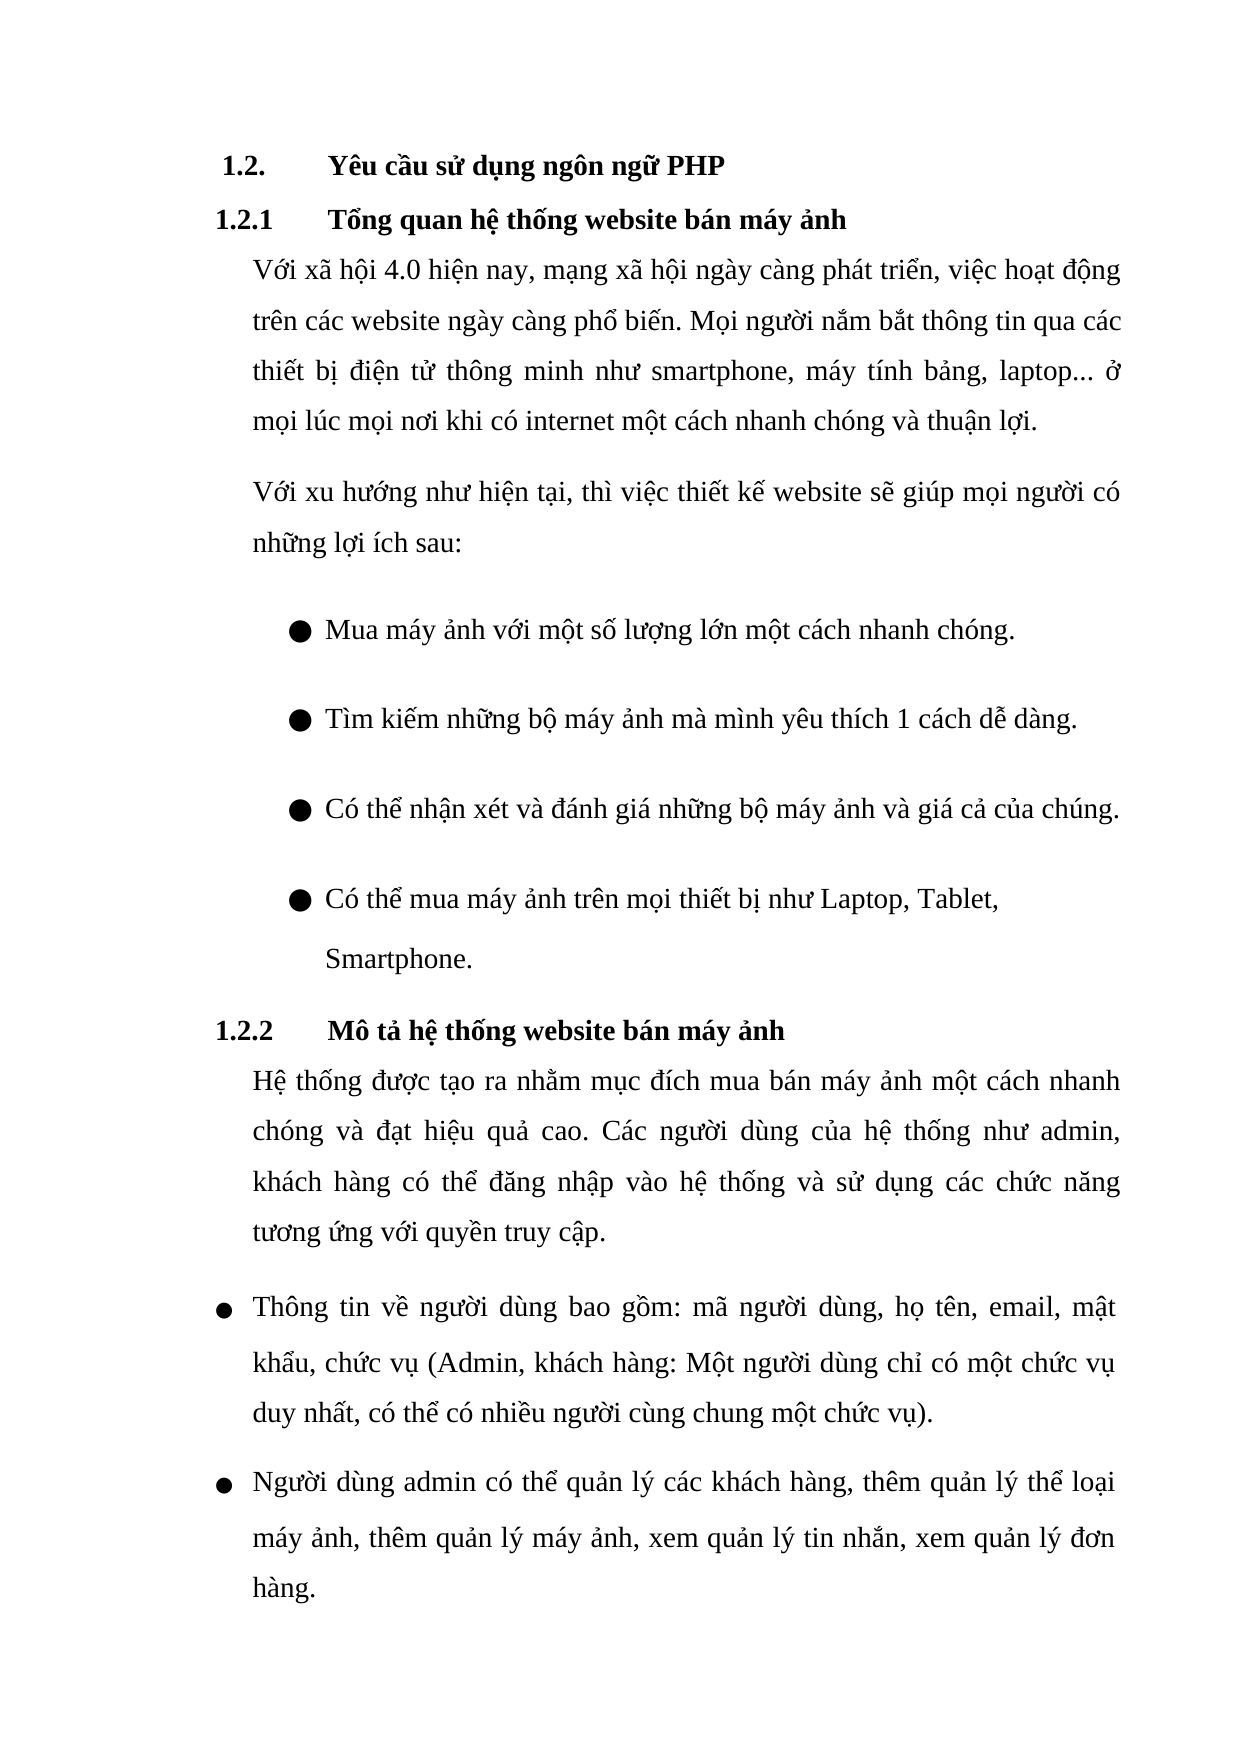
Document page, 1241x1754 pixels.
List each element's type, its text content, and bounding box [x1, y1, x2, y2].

list Tìm kiếm những bộ máy ảnh mà mình yêu thích 1 cách dễ dàng. [287, 686, 1122, 746]
list Có thể nhận xét và đánh giá những bộ máy ảnh và giá cả của chúng. [287, 775, 1122, 835]
list Người dùng admin có thể quản lý các khách hàng, thêm quản lý thể loại máy ảnh, thêm quản lý máy ảnh, xem quản lý tin nhắn, xem quản lý đơn hàng. [215, 1460, 1117, 1604]
subtitle Yêu cầu sử dụng ngôn ngữ PHP [222, 148, 1122, 181]
subtitle Tổng quan hệ thống website bán máy ảnh [215, 202, 1122, 236]
text Với xã hội 4.0 hiện nay, mạng xã hội ngày càng phát triển, việc hoạt động trên các website ngày càng phổ biến. Mọi người nắm bắt thông tin qua các thiết bị điện tử thông minh như smartphone, máy tính bảng, laptop... ở mọi lúc mọi nơi khi có internet một cách nhanh chóng và thuận lợi. [252, 252, 1122, 437]
subtitle Mô tả hệ thống website bán máy ảnh [215, 1013, 1122, 1046]
text Hệ thống được tạo ra nhằm mục đích mua bán máy ảnh một cách nhanh chóng và đạt hiệu quả cao. Các người dùng của hệ thống như admin, khách hàng có thể đăng nhập vào hệ thống và sử dụng các chức năng tương ứng với quyền truy cập. [252, 1063, 1122, 1248]
list Thông tin về người dùng bao gồm: mã người dùng, họ tên, email, mật khẩu, chức vụ (Admin, khách hàng: Một người dùng chỉ có một chức vụ duy nhất, có thể có nhiều người cùng chung một chức vụ). [215, 1285, 1117, 1428]
list Mua máy ảnh với một số lượng lớn một cách nhanh chóng. [287, 596, 1122, 656]
text Với xu hướng như hiện tại, thì việc thiết kế website sẽ giúp mọi người có những lợi ích sau: [252, 474, 1122, 558]
list Có thể mua máy ảnh trên mọi thiết bị như Laptop, Tablet, Smartphone. [287, 865, 1122, 975]
